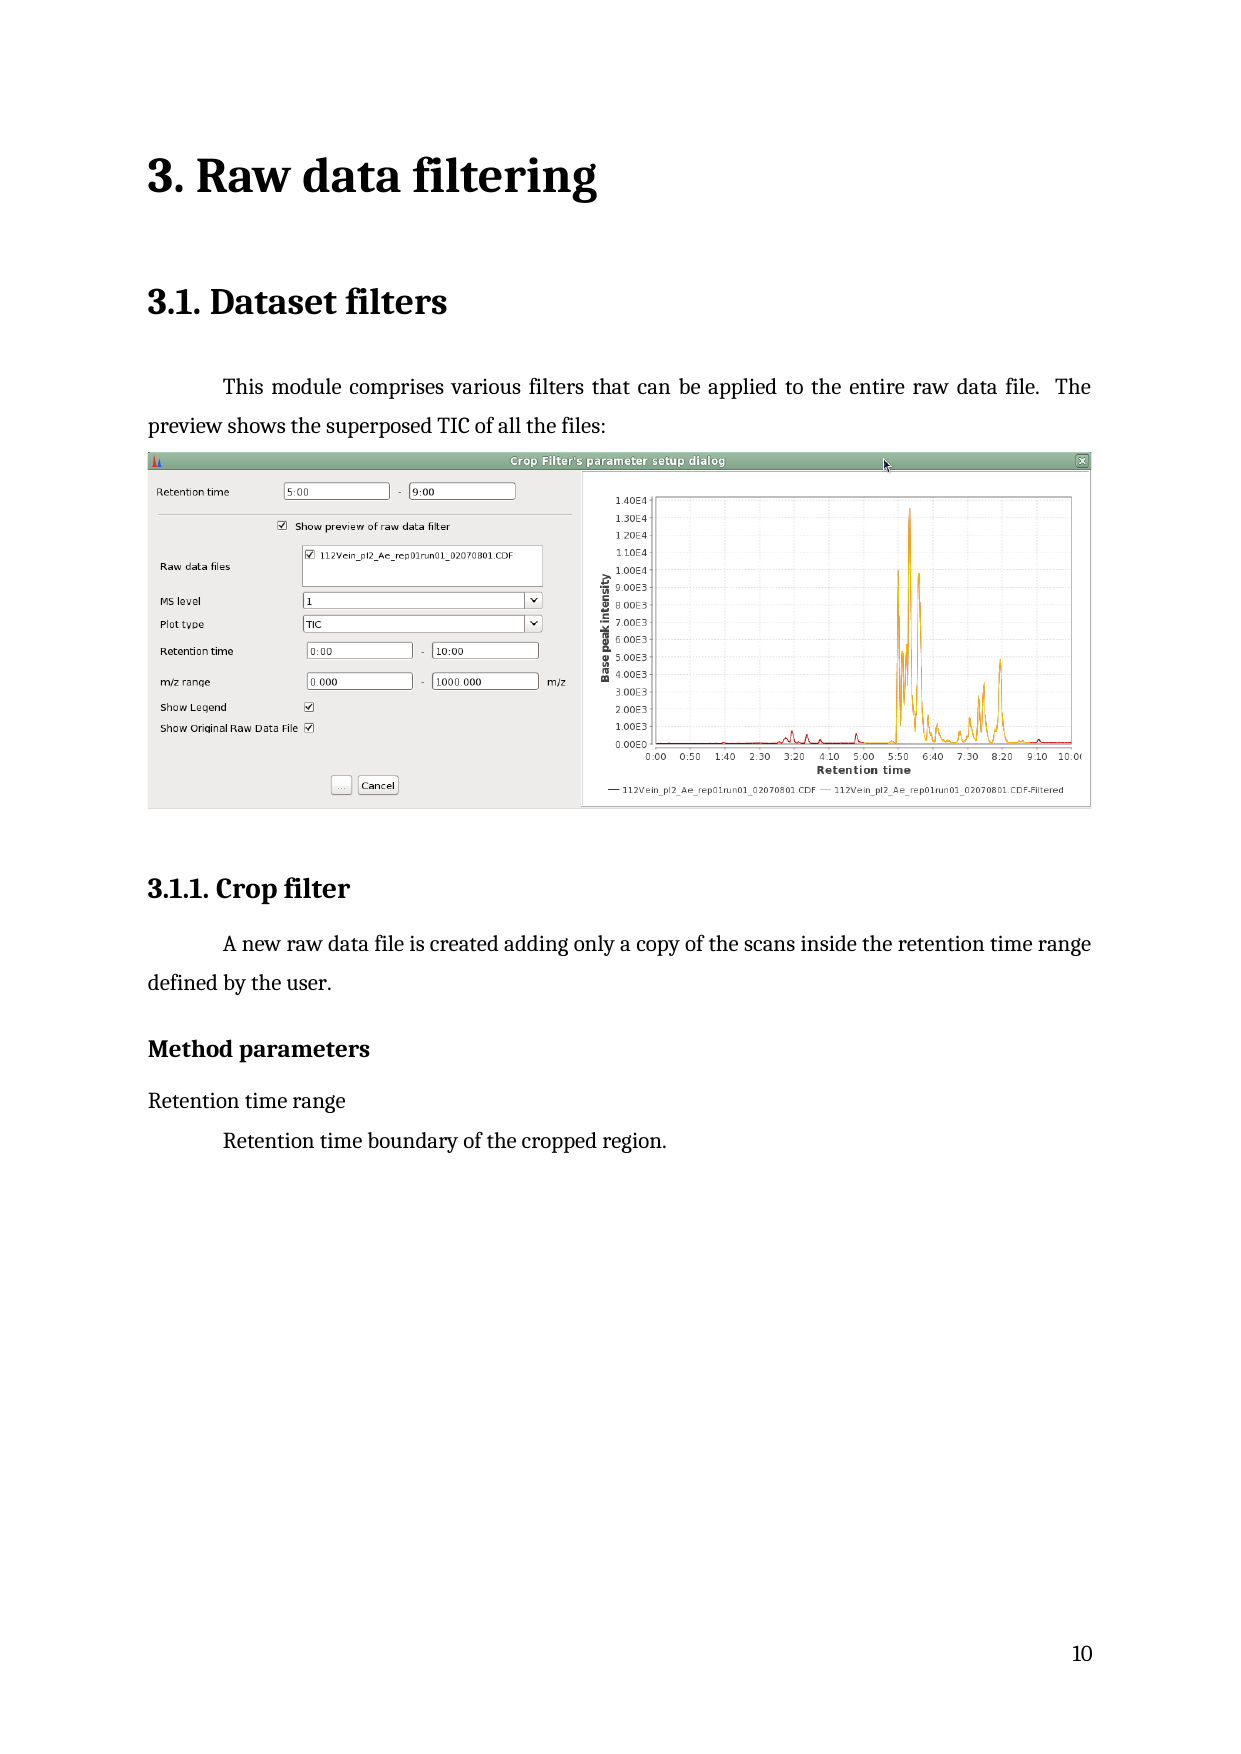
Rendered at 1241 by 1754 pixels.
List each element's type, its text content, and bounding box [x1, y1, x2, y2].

text Retention time range [148, 1088, 1092, 1115]
picture [147, 452, 1092, 809]
subtitle Dataset filters [148, 280, 1092, 323]
subtitle Crop filter [148, 872, 1092, 906]
text Retention time boundary of the cropped region. [223, 1128, 1092, 1154]
subtitle Raw data filtering [148, 148, 1092, 205]
subtitle Method parameters [148, 1034, 1092, 1063]
text A new raw data file is created adding only a copy of the scans inside the retention time range defined by the user. [148, 931, 1092, 996]
text This module comprises various filters that can be applied to the entire raw data file. The preview shows the superposed TIC of all the files: [148, 373, 1092, 439]
